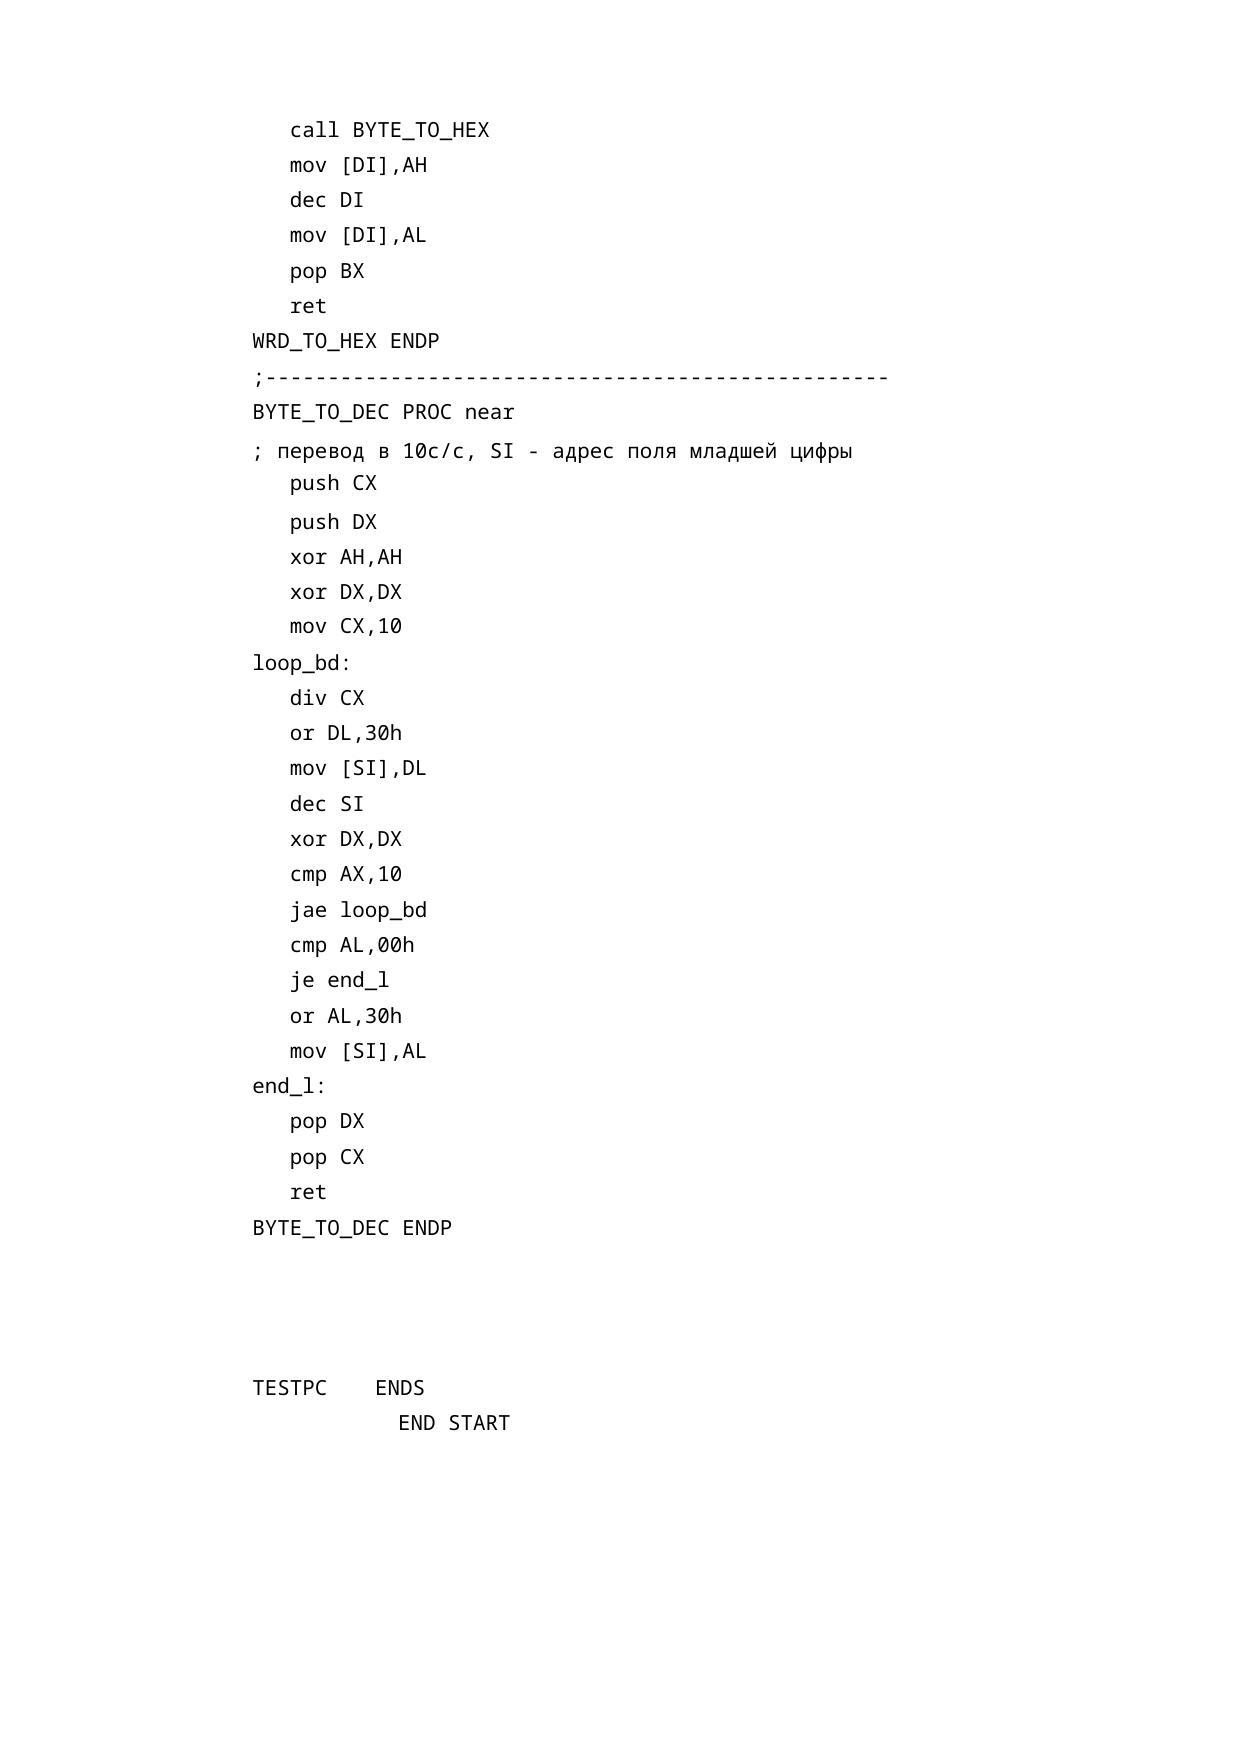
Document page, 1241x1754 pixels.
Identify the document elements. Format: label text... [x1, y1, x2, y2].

text xor DX,DX [289, 824, 1090, 853]
text BYTE_TO_DEC PROC near [252, 397, 1090, 426]
text mov [SI],DL [289, 753, 1090, 782]
text push DX xor AH,AH xor DX,DX mov CX,10 [289, 507, 402, 640]
text dec DI [289, 185, 1090, 214]
text mov [DI],AL [289, 221, 1090, 249]
text or DL,30h [289, 718, 1090, 747]
text mov [DI],AH [289, 150, 1090, 178]
text je end_l [289, 965, 1090, 994]
text pop BX [289, 256, 1090, 284]
text div CX [289, 683, 1090, 711]
text cmp AX,10 [289, 859, 1090, 888]
text call BYTE_TO_HEX [289, 115, 1090, 143]
text jae loop_bd [289, 895, 1090, 923]
text WRD_TO_HEX ENDP [252, 327, 1090, 355]
text TESTPC ENDS [252, 1373, 1090, 1401]
list перевод в 10с/с, SI - адрес поля младшей цифры push CX [251, 436, 852, 497]
text or AL,30h [289, 1001, 1090, 1029]
text pop DX [289, 1107, 1090, 1135]
text dec SI [289, 789, 1090, 817]
text ret [289, 291, 1090, 320]
text loop_bd: [252, 648, 1090, 676]
text end_l: [252, 1071, 1090, 1100]
text ret [289, 1177, 1090, 1206]
text END START [398, 1408, 1090, 1437]
text cmp AL,00h [289, 930, 1090, 958]
text mov [SI],AL [289, 1036, 1090, 1064]
text ;-------------------------------------------------- [252, 362, 1090, 390]
text BYTE_TO_DEC ENDP [252, 1213, 1090, 1241]
text pop CX [289, 1142, 1090, 1170]
